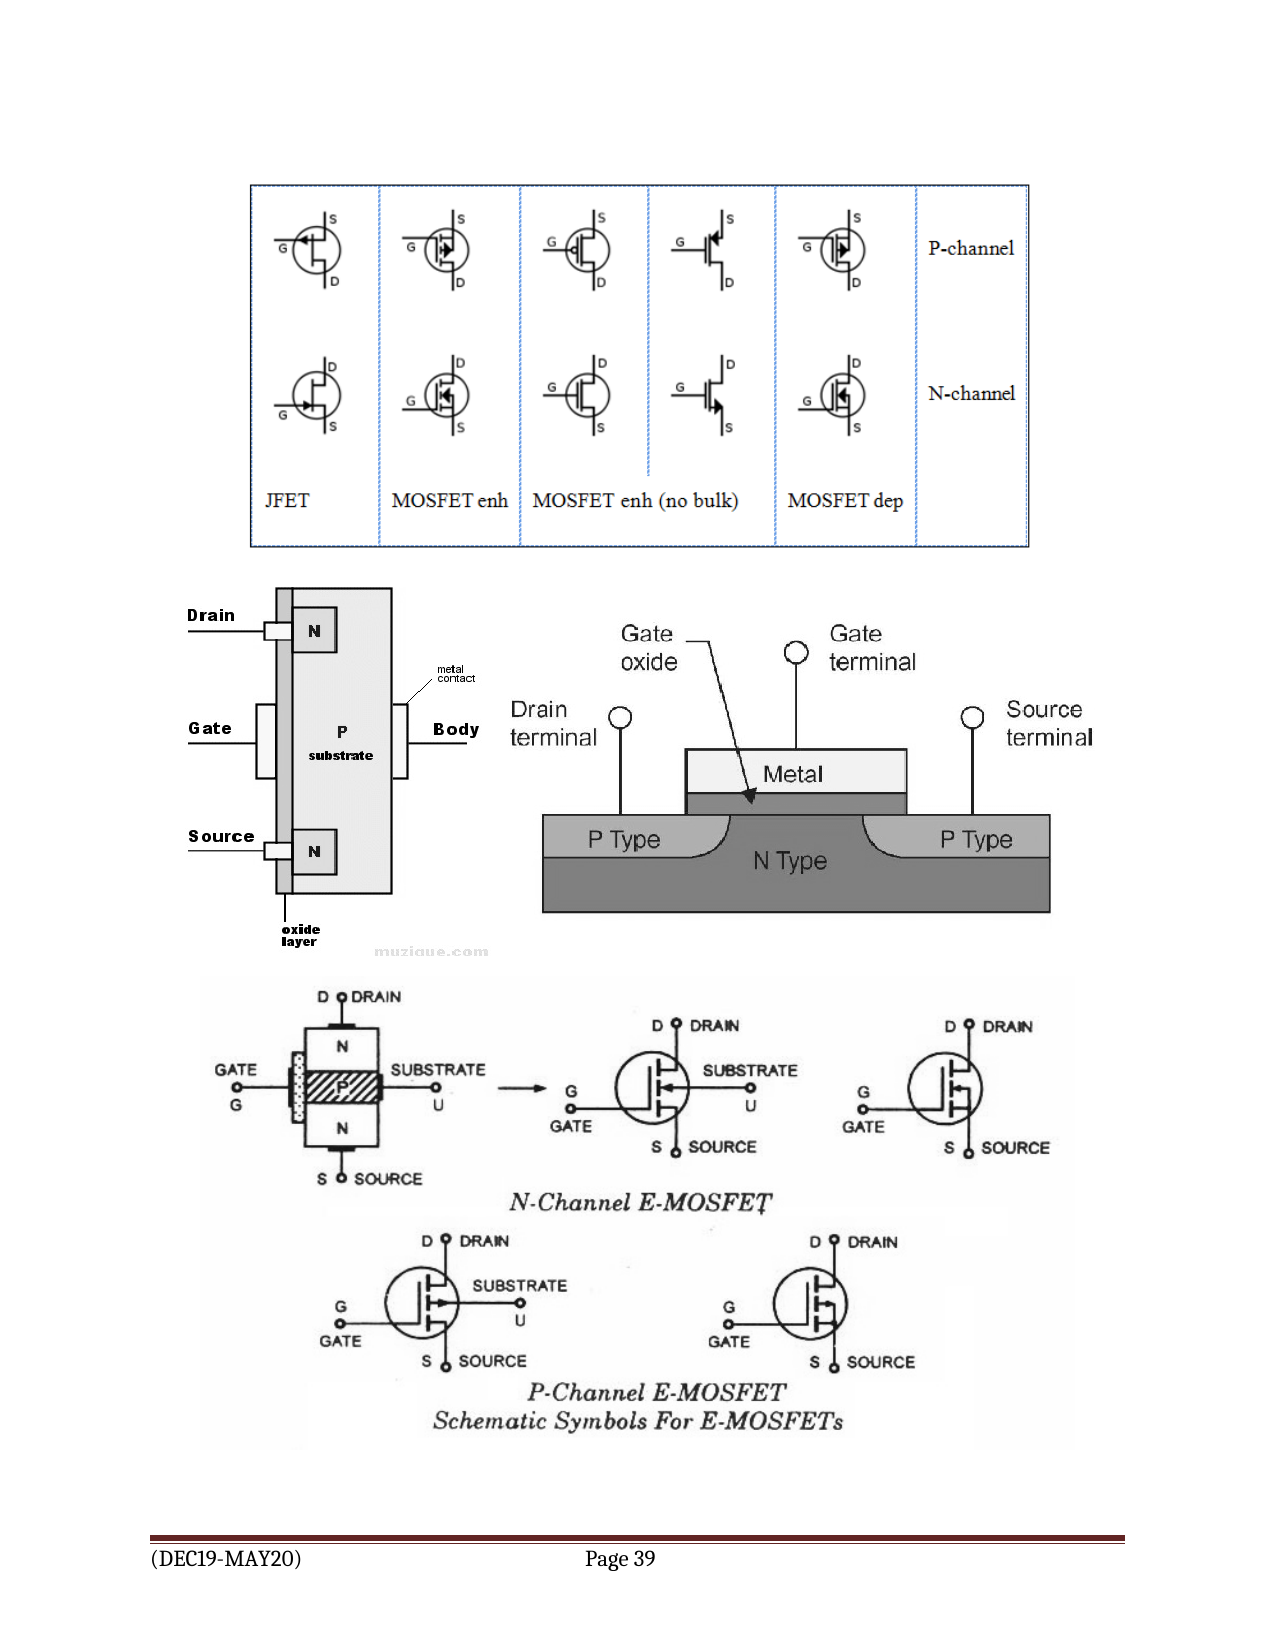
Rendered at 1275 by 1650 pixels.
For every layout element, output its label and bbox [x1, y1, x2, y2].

picture [242, 180, 1033, 551]
